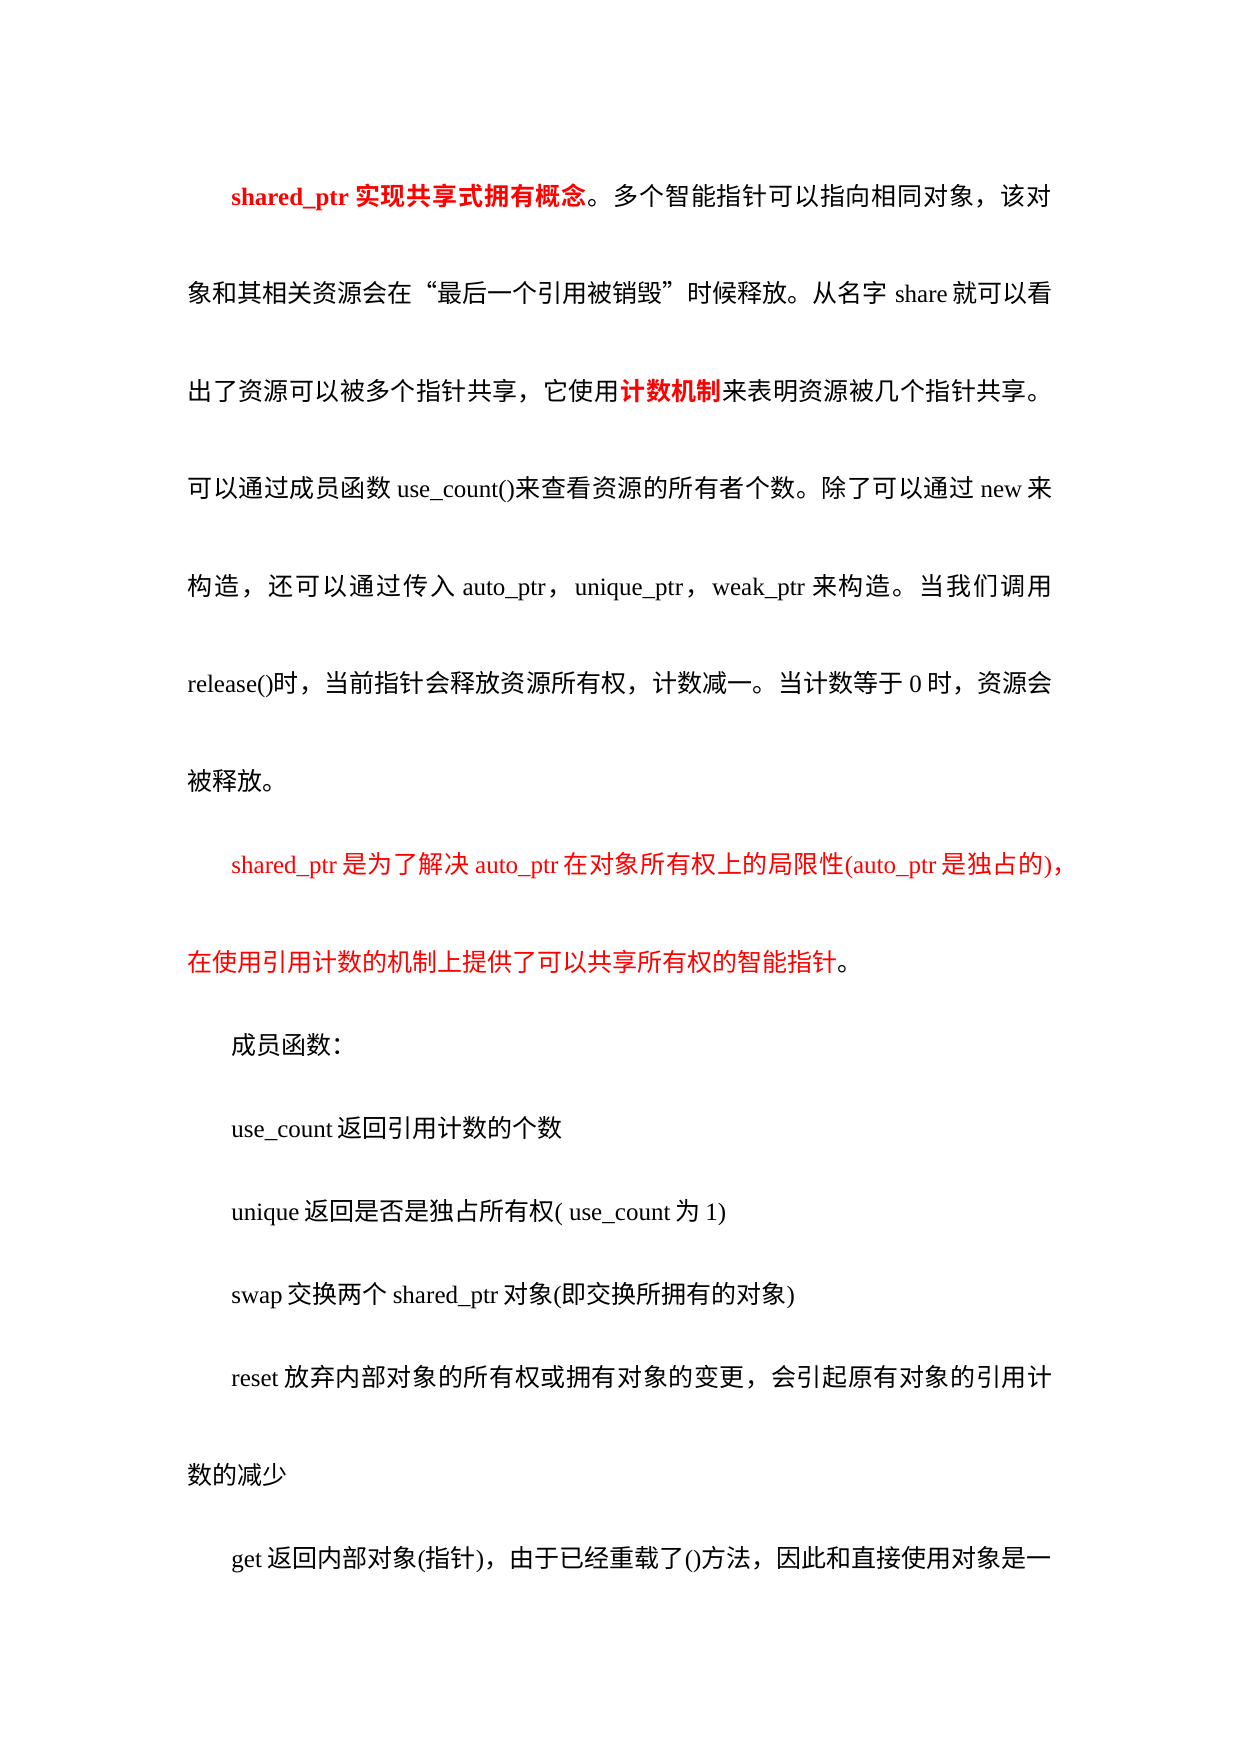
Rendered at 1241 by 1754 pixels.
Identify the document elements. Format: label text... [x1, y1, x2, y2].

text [187, 1524, 1053, 1589]
text shared_ptr实现共享式拥有概念。多个智能指针可以指向相同对象，该对象和其相关资源会在“最后一个引用被销毁”时候释放。从名字share就可以看出了资源可以被多个指针共享，它使用计数机制来表明资源被几个指针共享。可以通过成员函数use_count()来查看资源的所有者个数。除了可以通过new来构造，还可以通过传入auto_ptr，unique_ptr，weak_ptr来构造。当我们调用release()时，当前指针会释放资源所有权，计数减一。当计数等于0时，资源会被释放。 [187, 162, 1053, 812]
text 成员函数： [187, 1011, 1053, 1076]
text shared_ptr是为了解决auto_ptr在对象所有权上的局限性(auto_ptr是独占的)，在使用引用计数的机制上提供了可以共享所有权的智能指针。 [187, 830, 1053, 993]
text swap交换两个shared_ptr对象(即交换所拥有的对象) [187, 1260, 1053, 1325]
text reset放弃内部对象的所有权或拥有对象的变更，会引起原有对象的引用计数的减少 [187, 1343, 1053, 1506]
text use_count返回引用计数的个数 [187, 1094, 1053, 1159]
text unique返回是否是独占所有权( use_count为1) [187, 1177, 1053, 1242]
